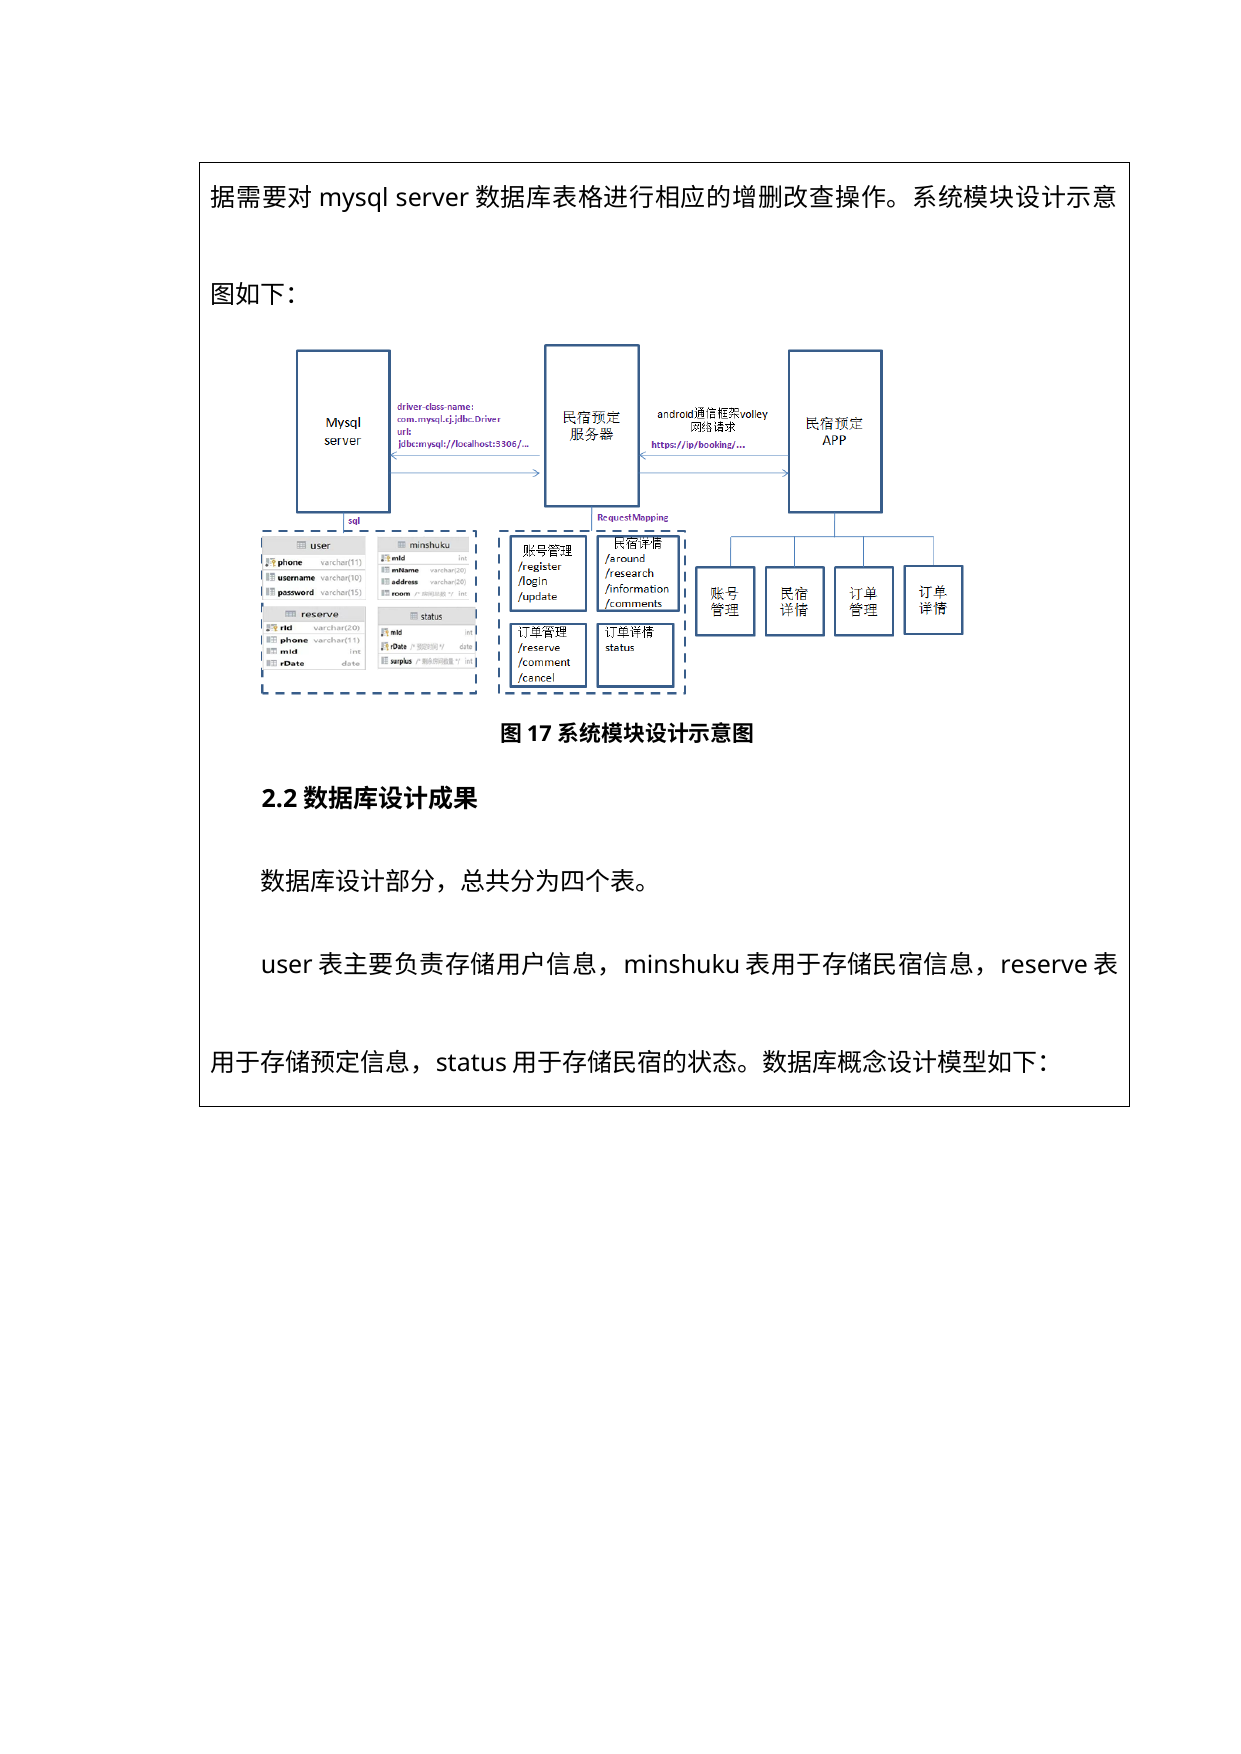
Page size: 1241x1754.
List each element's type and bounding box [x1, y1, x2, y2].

table_header [200, 163, 1129, 1106]
picture [260, 343, 964, 695]
